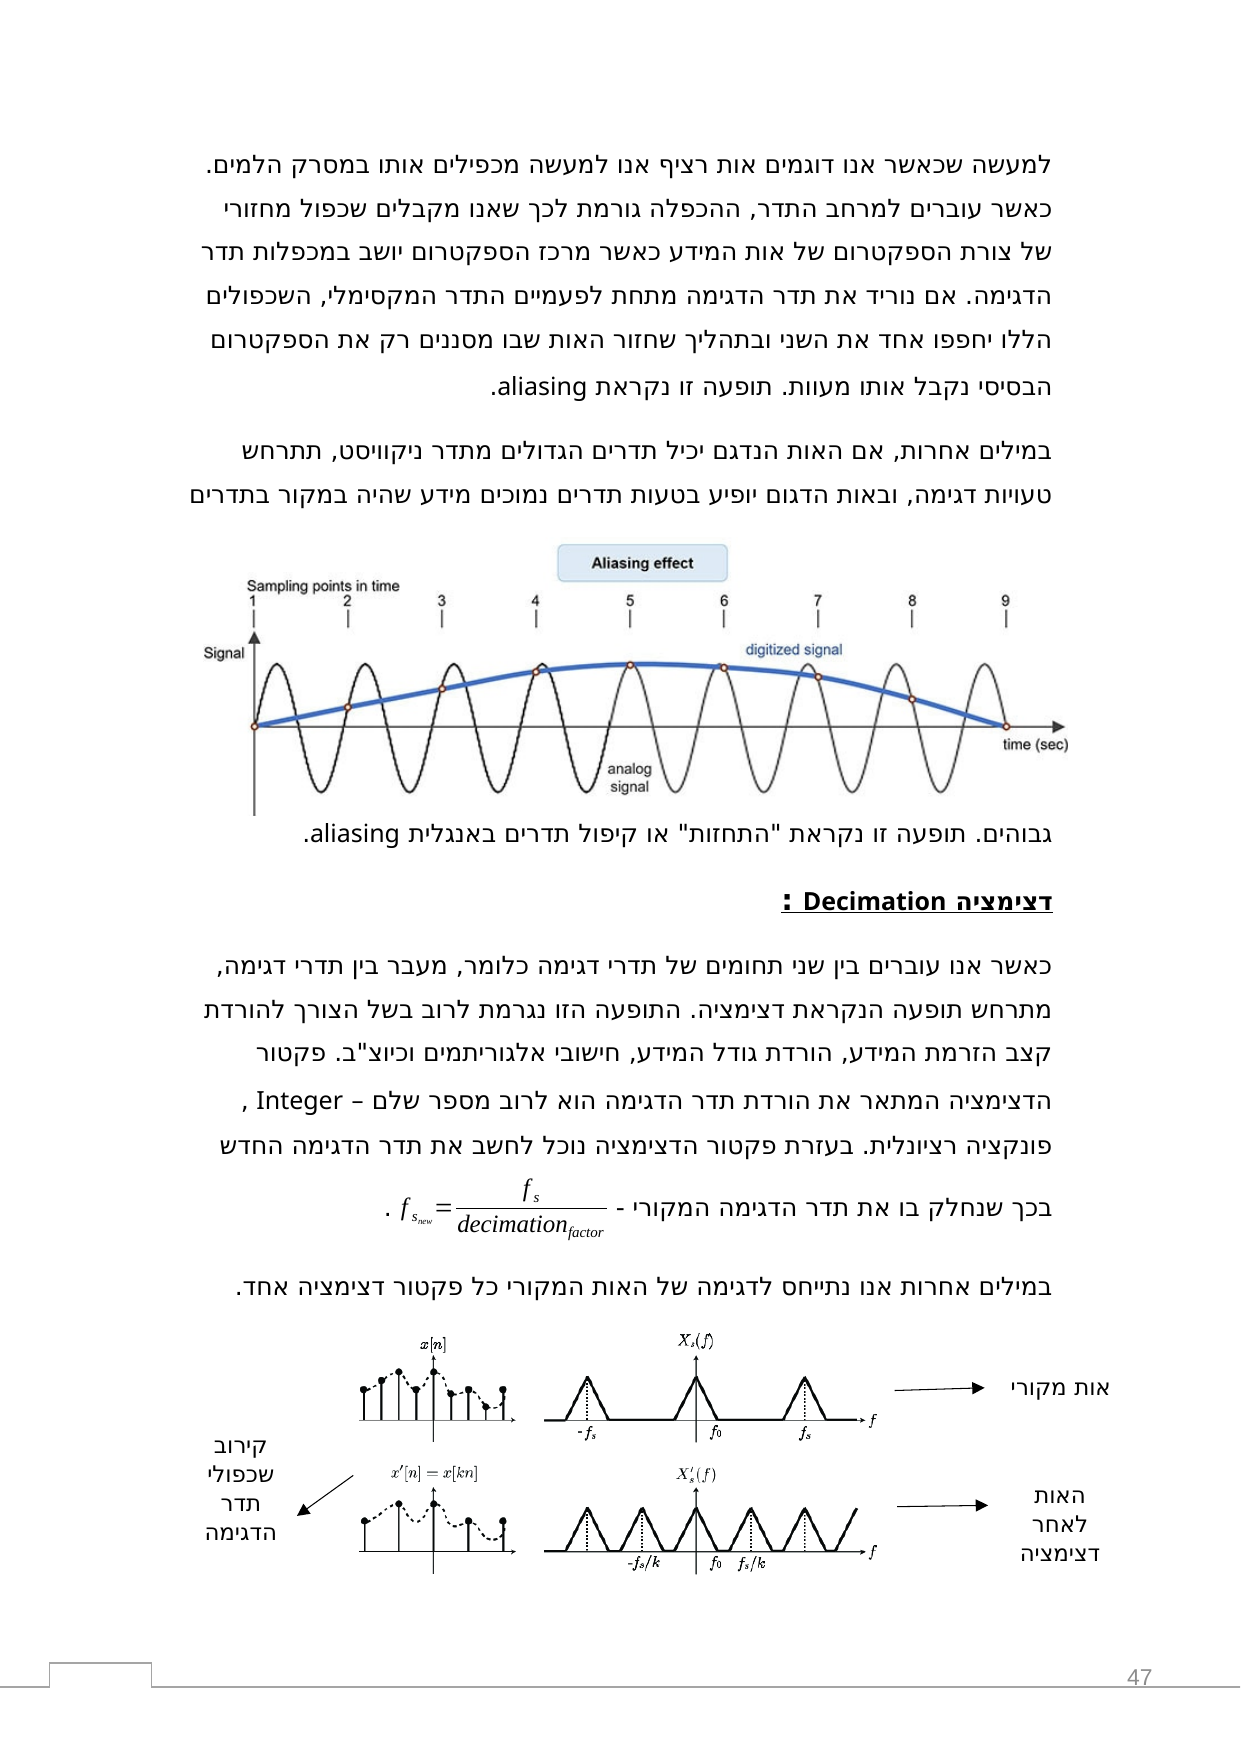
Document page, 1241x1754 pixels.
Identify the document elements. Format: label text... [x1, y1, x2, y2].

text למעשה שכאשר אנו דוגמים אות רציף אנו למעשה מכפילים אותו במסרק הלמים. כאשר עוברים למרחב התדר, ההכפלה גורמת לכך שאנו מקבלים שכפול מחזורי של צורת הספקטרום של אות המידע כאשר מרכז הספקטרום יושב במכפלות תדר הדגימה. אם נוריד את תדר הדגימה מתחת לפעמיים התדר המקסימלי, השכפולים הללו יחפפו אחד את השני ובתהליך שחזור האות שבו מסננים רק את הספקטרום הבסיסי נקבל אותו מעוות. תופעה זו נקראת aliasing. [187, 150, 1053, 403]
text דצימציה Decimation : [187, 883, 1053, 917]
text כאשר אנו עוברים בין שני תחומים של תדרי דגימה כלומר, מעבר בין תדרי דגימה, מתרחש תופעה הנקראת דצימציה. התופעה הזו נגרמת לרוב בשל הצורך להורדת קצב הזרמת המידע, הורדת גודל המידע, חישובי אלגוריתמים וכיוצ"ב. פקטור הדצימציה המתאר את הורדת תדר הדגימה הוא לרוב מספר שלם – Integer , פונקציה רציונלית. בעזרת פקטור הדצימציה נוכל לחשב את תדר הדגימה החדש בכך שנחלק בו את תדר הדגימה המקורי - . [187, 951, 1053, 1241]
picture [359, 1332, 881, 1592]
text במילים אחרות אנו נתייחס לדגימה של האות המקורי כל פקטור דצימציה אחד. [187, 1272, 1053, 1302]
picture [203, 537, 1068, 816]
